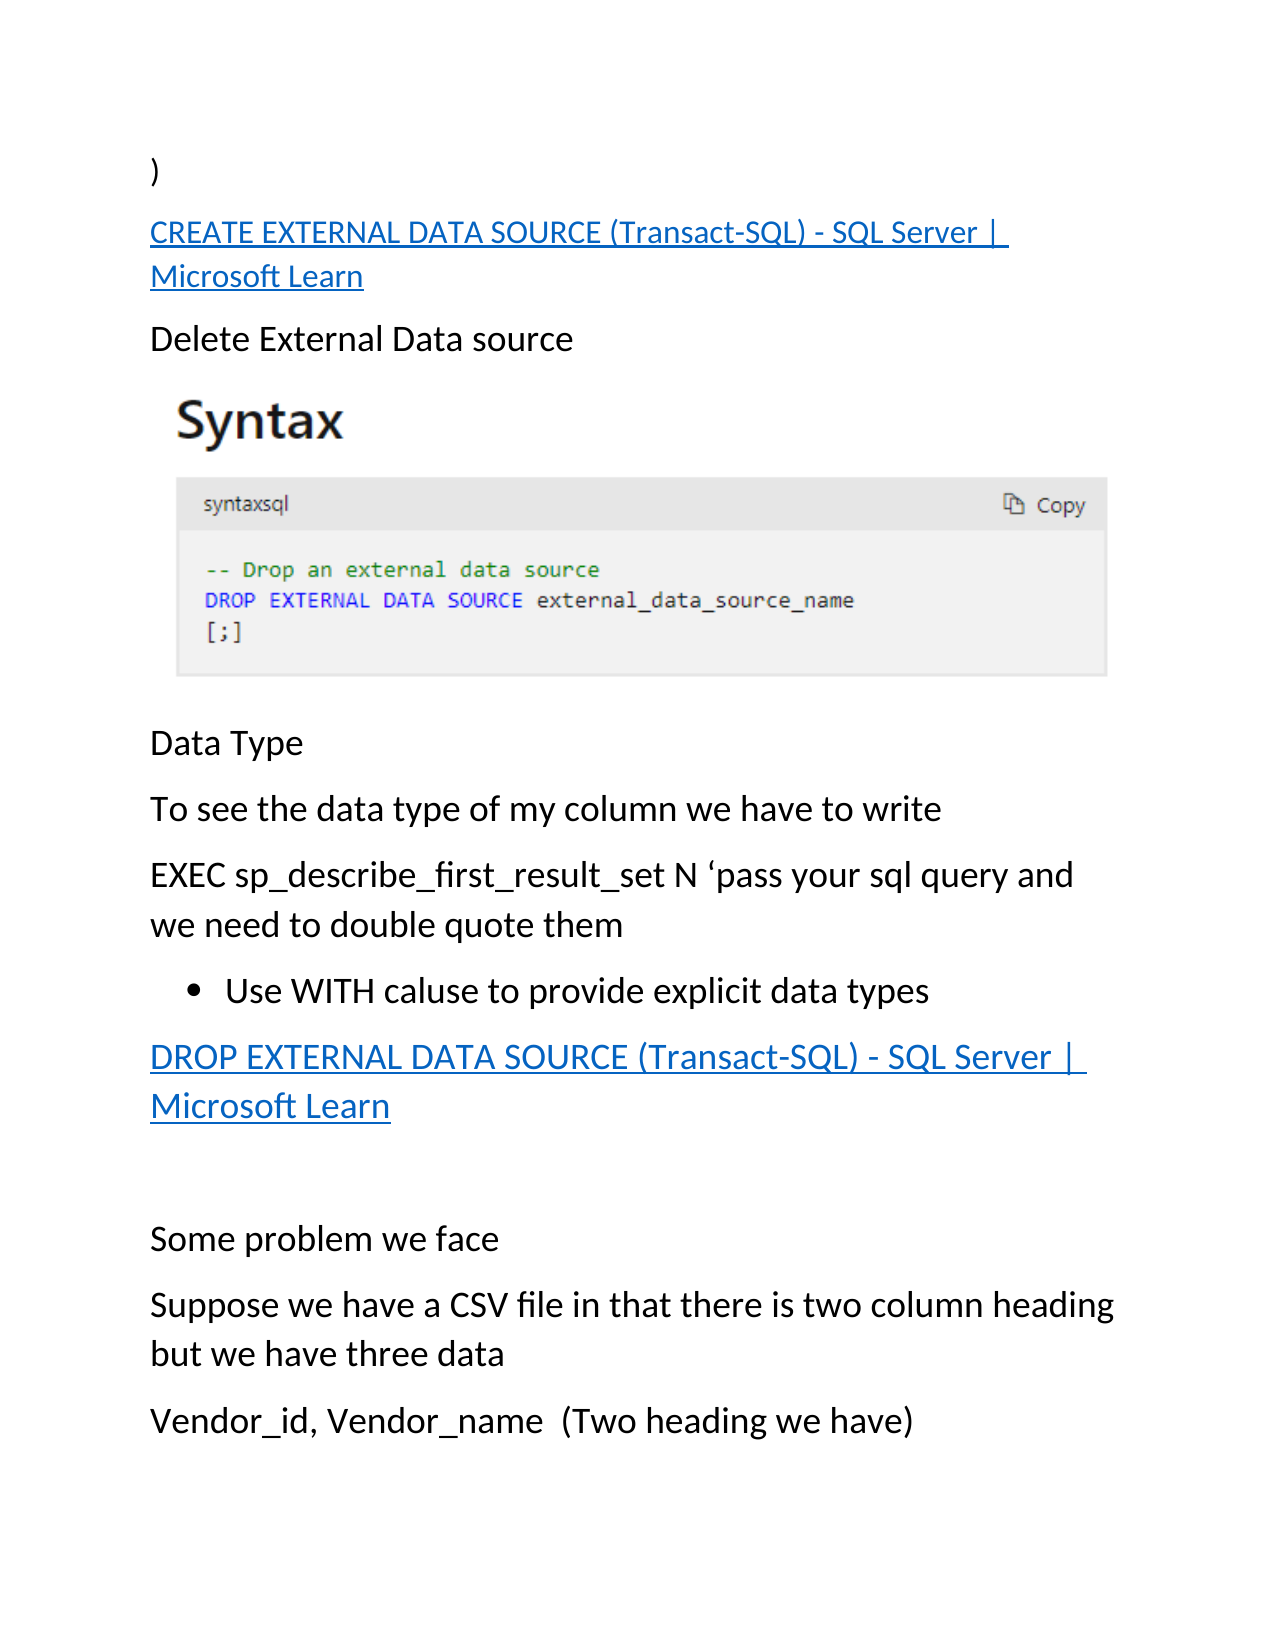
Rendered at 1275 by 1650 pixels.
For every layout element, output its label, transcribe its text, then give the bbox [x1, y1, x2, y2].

text Some problem we face [150, 1215, 1125, 1261]
text EXEC sp_describe_first_result_set N ‘pass your sql query and we need to double quote them [150, 851, 1125, 947]
text To see the data type of my column we have to write [150, 785, 1125, 831]
text CREATE EXTERNAL DATA SOURCE (Transact-SQL) - SQL Server | Microsoft Learn [150, 211, 1125, 295]
picture [150, 381, 1169, 701]
text DROP EXTERNAL DATA SOURCE (Transact-SQL) - SQL Server | Microsoft Learn [150, 1033, 1125, 1128]
text Suppose we have a CSV file in that there is two column heading but we have three data [150, 1281, 1125, 1376]
text Data Type [150, 719, 1125, 765]
list Use WITH caluse to provide explicit data types [187, 967, 1125, 1013]
text Delete External Data source [150, 315, 1125, 361]
text ) [150, 150, 1125, 191]
text Vendor_id, Vendor_name (Two heading we have) [150, 1397, 1125, 1442]
